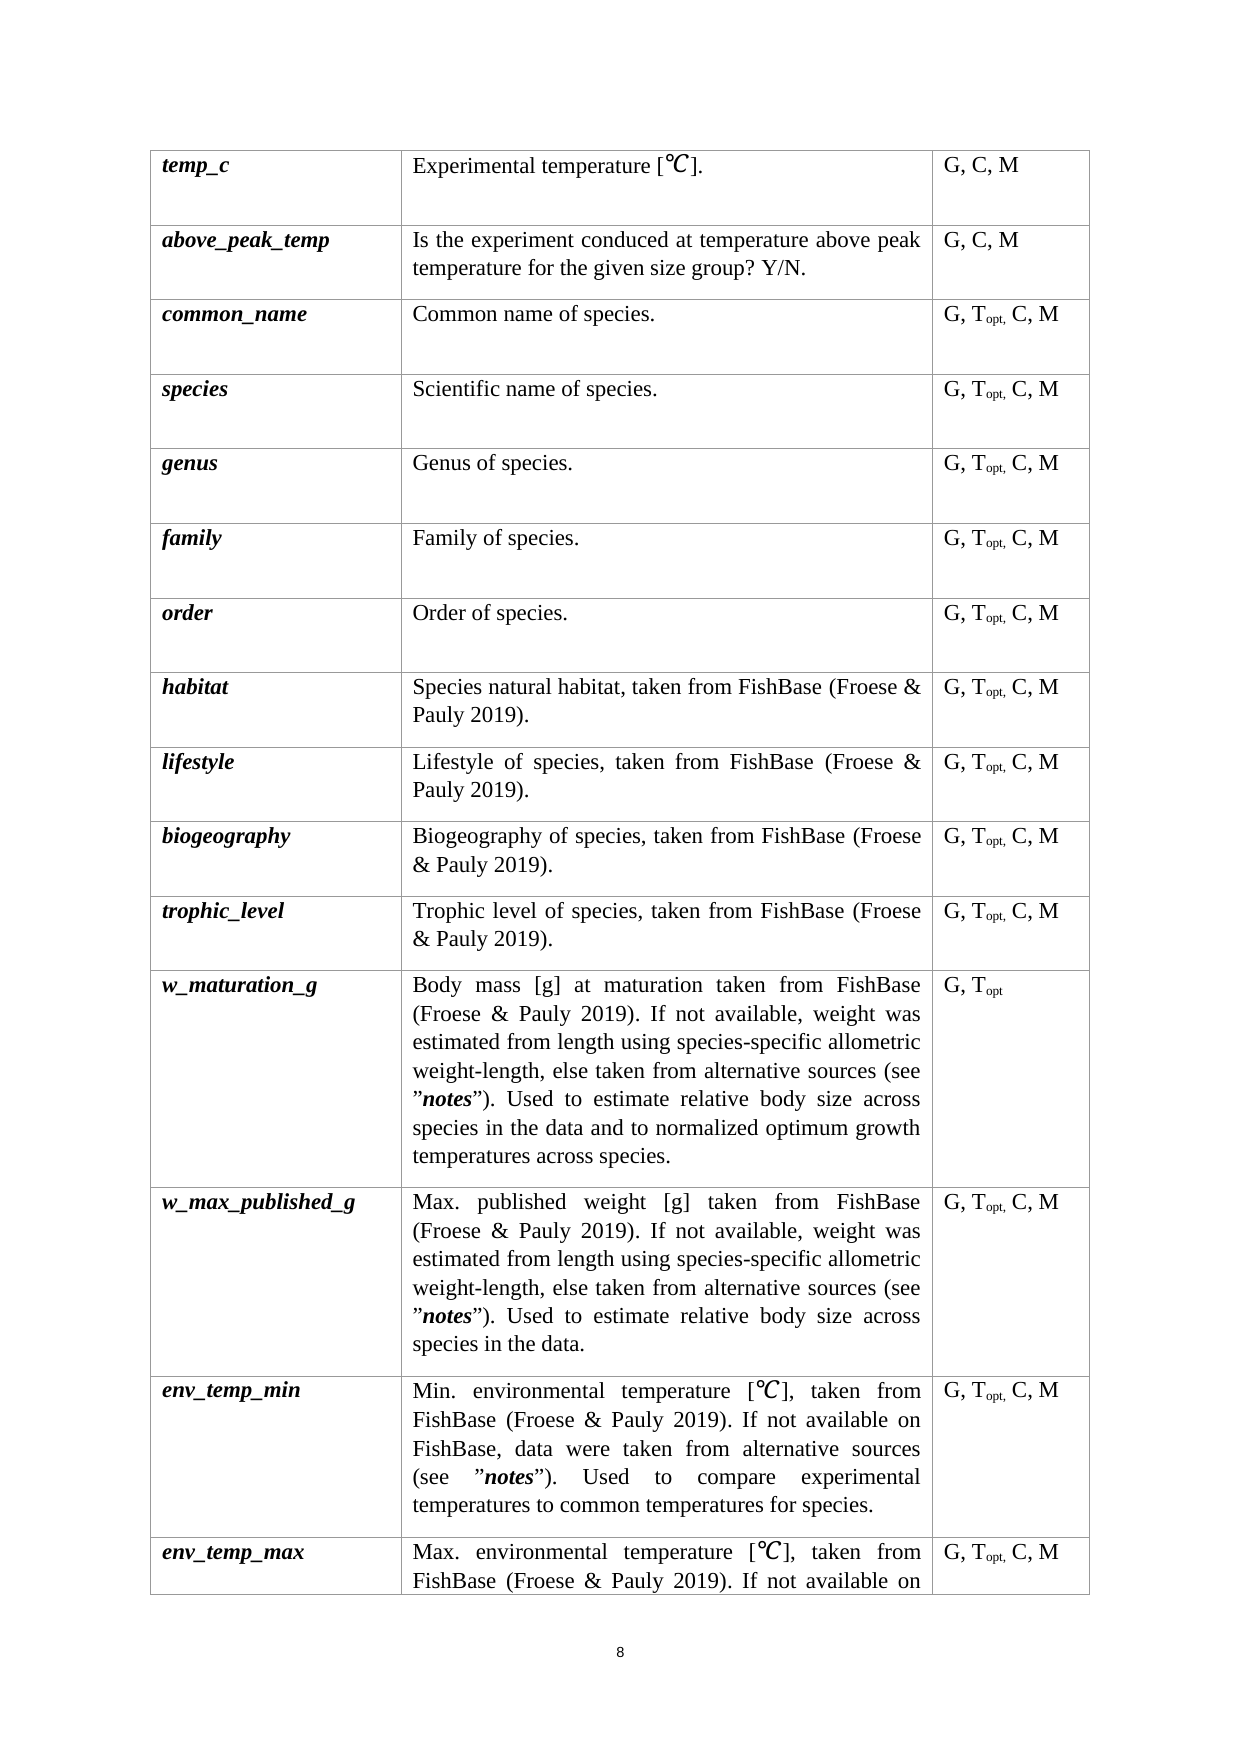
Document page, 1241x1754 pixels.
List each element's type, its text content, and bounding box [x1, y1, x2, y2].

table_cell Scientific name of species. [402, 375, 932, 448]
table_cell Trophic level of species, taken from FishBase (Froese & Pauly 2019). [402, 897, 932, 970]
table_cell G, Topt, C, M [933, 748, 1089, 821]
table_cell above_peak_temp [151, 226, 401, 299]
table_cell G, Topt, C, M [933, 1377, 1089, 1537]
table_cell biogeography [151, 822, 401, 896]
table_cell Body mass [g] at maturation taken from FishBase (Froese & Pauly 2019). If not available, weight was estimated from length using species-specific allometric weight-length, else taken from alternative sources (see ”notes”). Used to estimate relative body size across species in the data and to normalized optimum growth temperatures across species. [402, 971, 932, 1187]
table_cell lifestyle [151, 748, 401, 821]
table_cell G, C, M [933, 151, 1089, 224]
table_cell Experimental temperature []. [402, 151, 932, 224]
table_cell Common name of species. [402, 300, 932, 374]
table_cell Max. published weight [g] taken from FishBase (Froese & Pauly 2019). If not available, weight was estimated from length using species-specific allometric weight-length, else taken from alternative sources (see ”notes”). Used to estimate relative body size across species in the data. [402, 1188, 932, 1376]
table_cell G, Topt, C, M [933, 300, 1089, 374]
table_cell Order of species. [402, 599, 932, 672]
table_cell Is the experiment conduced at temperature above peak temperature for the given size group? Y/N. [402, 226, 932, 299]
table_cell G, Topt [933, 971, 1089, 1187]
table_cell w_maturation_g [151, 971, 401, 1187]
table_cell family [151, 524, 401, 597]
table_cell temp_c [151, 151, 401, 224]
table_cell Family of species. [402, 524, 932, 597]
table_cell env_temp_min [151, 1377, 401, 1537]
table_cell G, Topt, C, M [933, 449, 1089, 523]
table_cell G, Topt, C, M [933, 375, 1089, 448]
table_cell G, Topt, C, M [933, 822, 1089, 896]
table_cell common_name [151, 300, 401, 374]
table_cell G, Topt, C, M [933, 897, 1089, 970]
table_cell habitat [151, 673, 401, 747]
table_cell Species natural habitat, taken from FishBase (Froese & Pauly 2019). [402, 673, 932, 747]
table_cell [402, 1538, 932, 1594]
table_cell G, Topt, C, M [933, 524, 1089, 597]
table_cell G, Topt, C, M [933, 1538, 1089, 1594]
table_cell species [151, 375, 401, 448]
table_cell order [151, 599, 401, 672]
table_cell env_temp_max [151, 1538, 401, 1594]
table_cell G, Topt, C, M [933, 599, 1089, 672]
table_cell G, C, M [933, 226, 1089, 299]
table_cell w_max_published_g [151, 1188, 401, 1376]
table_cell Biogeography of species, taken from FishBase (Froese & Pauly 2019). [402, 822, 932, 896]
table_cell trophic_level [151, 897, 401, 970]
table_cell Min. environmental temperature [], taken from FishBase (Froese & Pauly 2019). If not available on FishBase, data were taken from alternative sources (see ”notes”). Used to compare experimental temperatures to common temperatures for species. [402, 1377, 932, 1537]
table_cell Lifestyle of species, taken from FishBase (Froese & Pauly 2019). [402, 748, 932, 821]
table_cell genus [151, 449, 401, 523]
table_cell Genus of species. [402, 449, 932, 523]
table_cell G, Topt, C, M [933, 1188, 1089, 1376]
table_cell G, Topt, C, M [933, 673, 1089, 747]
